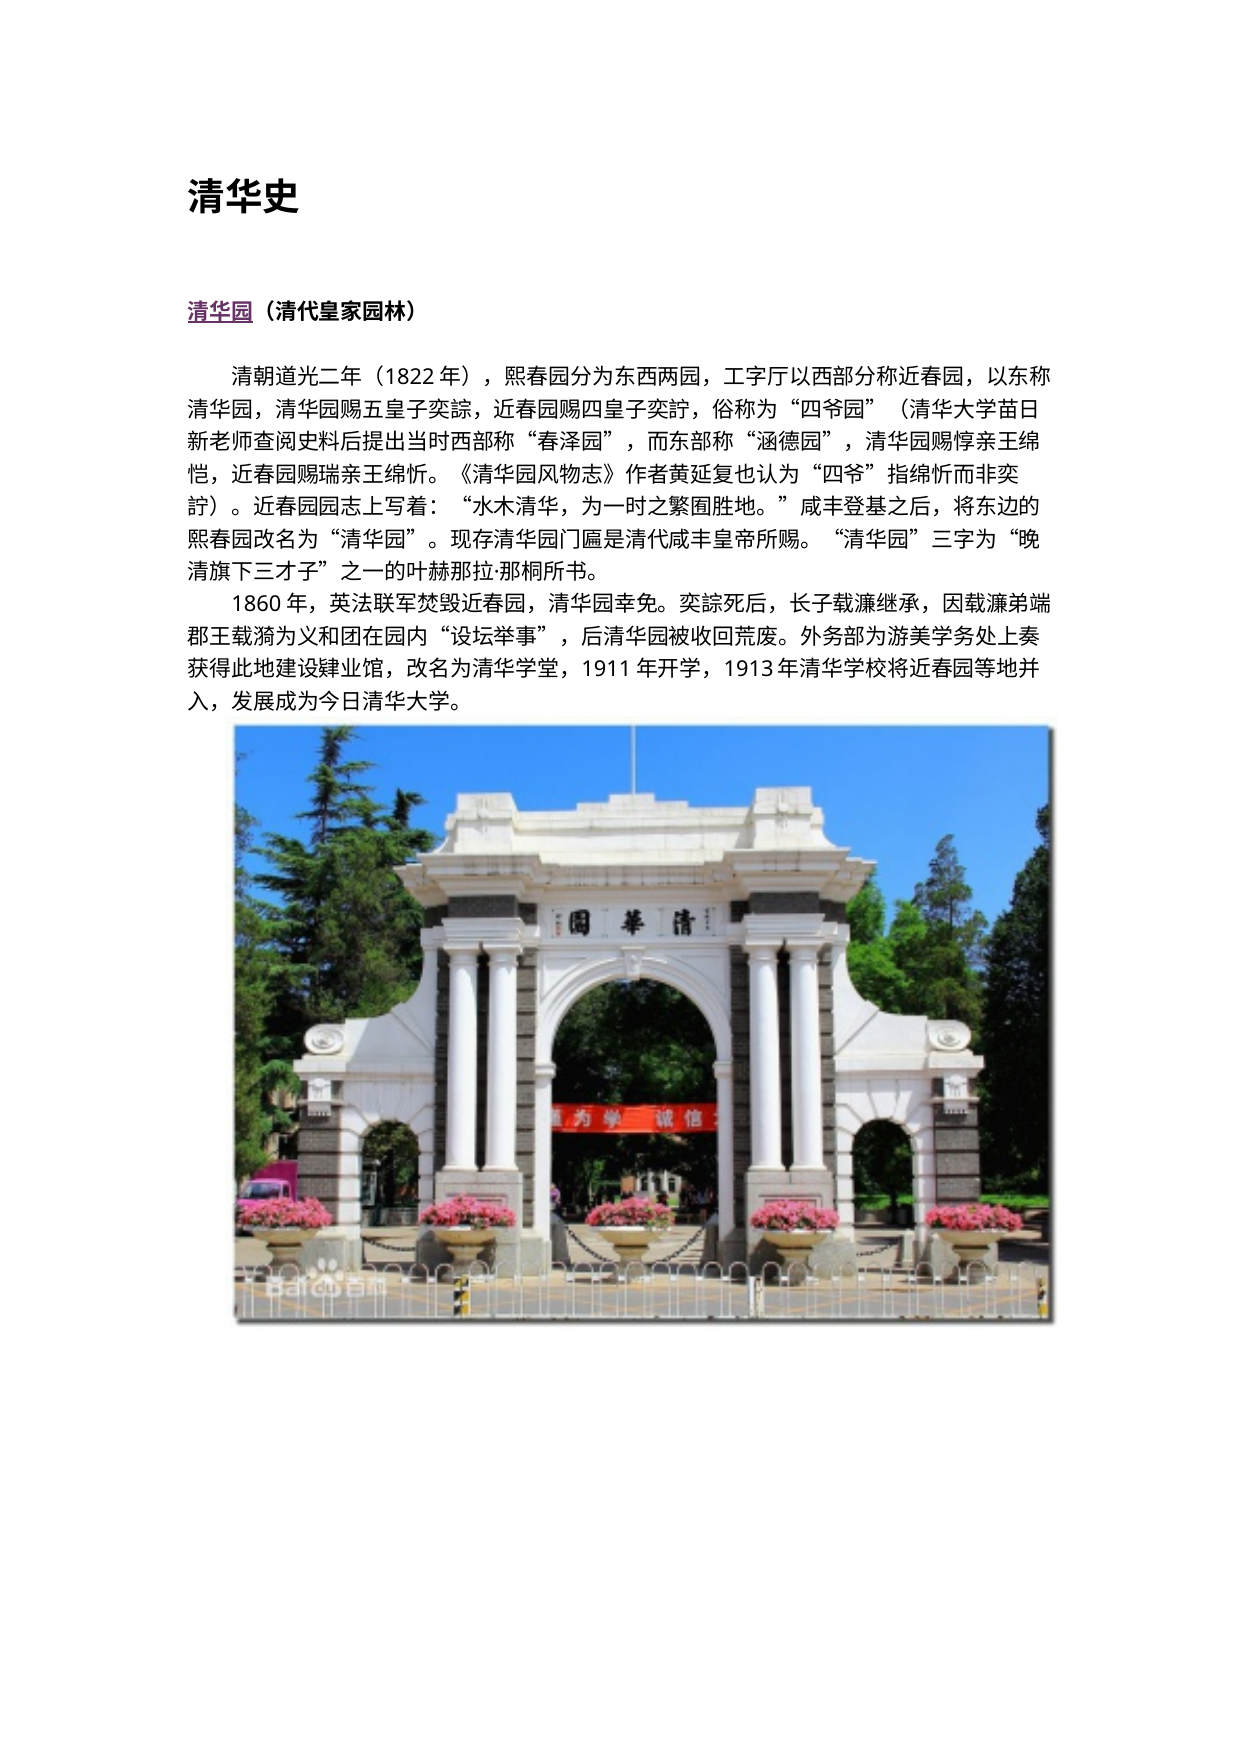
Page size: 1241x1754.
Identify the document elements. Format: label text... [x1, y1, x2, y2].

picture [225, 716, 1059, 1329]
text 清华园（清代皇家园林） [187, 294, 1053, 326]
text 1860年，英法联军焚毁近春园，清华园幸免。奕誴死后，长子载濂继承，因载濂弟端郡王载漪为义和团在园内“设坛举事”，后清华园被收回荒废。外务部为游美学务处上奏获得此地建设肄业馆，改名为清华学堂，1911年开学，1913年清华学校将近春园等地并入，发展成为今日清华大学。 [187, 586, 1053, 716]
text 清朝道光二年（1822年），熙春园分为东西两园，工字厅以西部分称近春园，以东称清华园，清华园赐五皇子奕誴，近春园赐四皇子奕詝，俗称为“四爷园”（清华大学苗日新老师查阅史料后提出当时西部称“春泽园”，而东部称“涵德园”，清华园赐惇亲王绵恺，近春园赐瑞亲王绵忻。《清华园风物志》作者黄延复也认为“四爷”指绵忻而非奕詝）。近春园园志上写着：“水木清华，为一时之繁囿胜地。”咸丰登基之后，将东边的熙春园改名为“清华园”。现存清华园门匾是清代咸丰皇帝所赐。“清华园”三字为“晚清旗下三才子”之一的叶赫那拉·那桐所书。 [187, 359, 1053, 586]
subtitle 清华史 [187, 162, 1053, 227]
